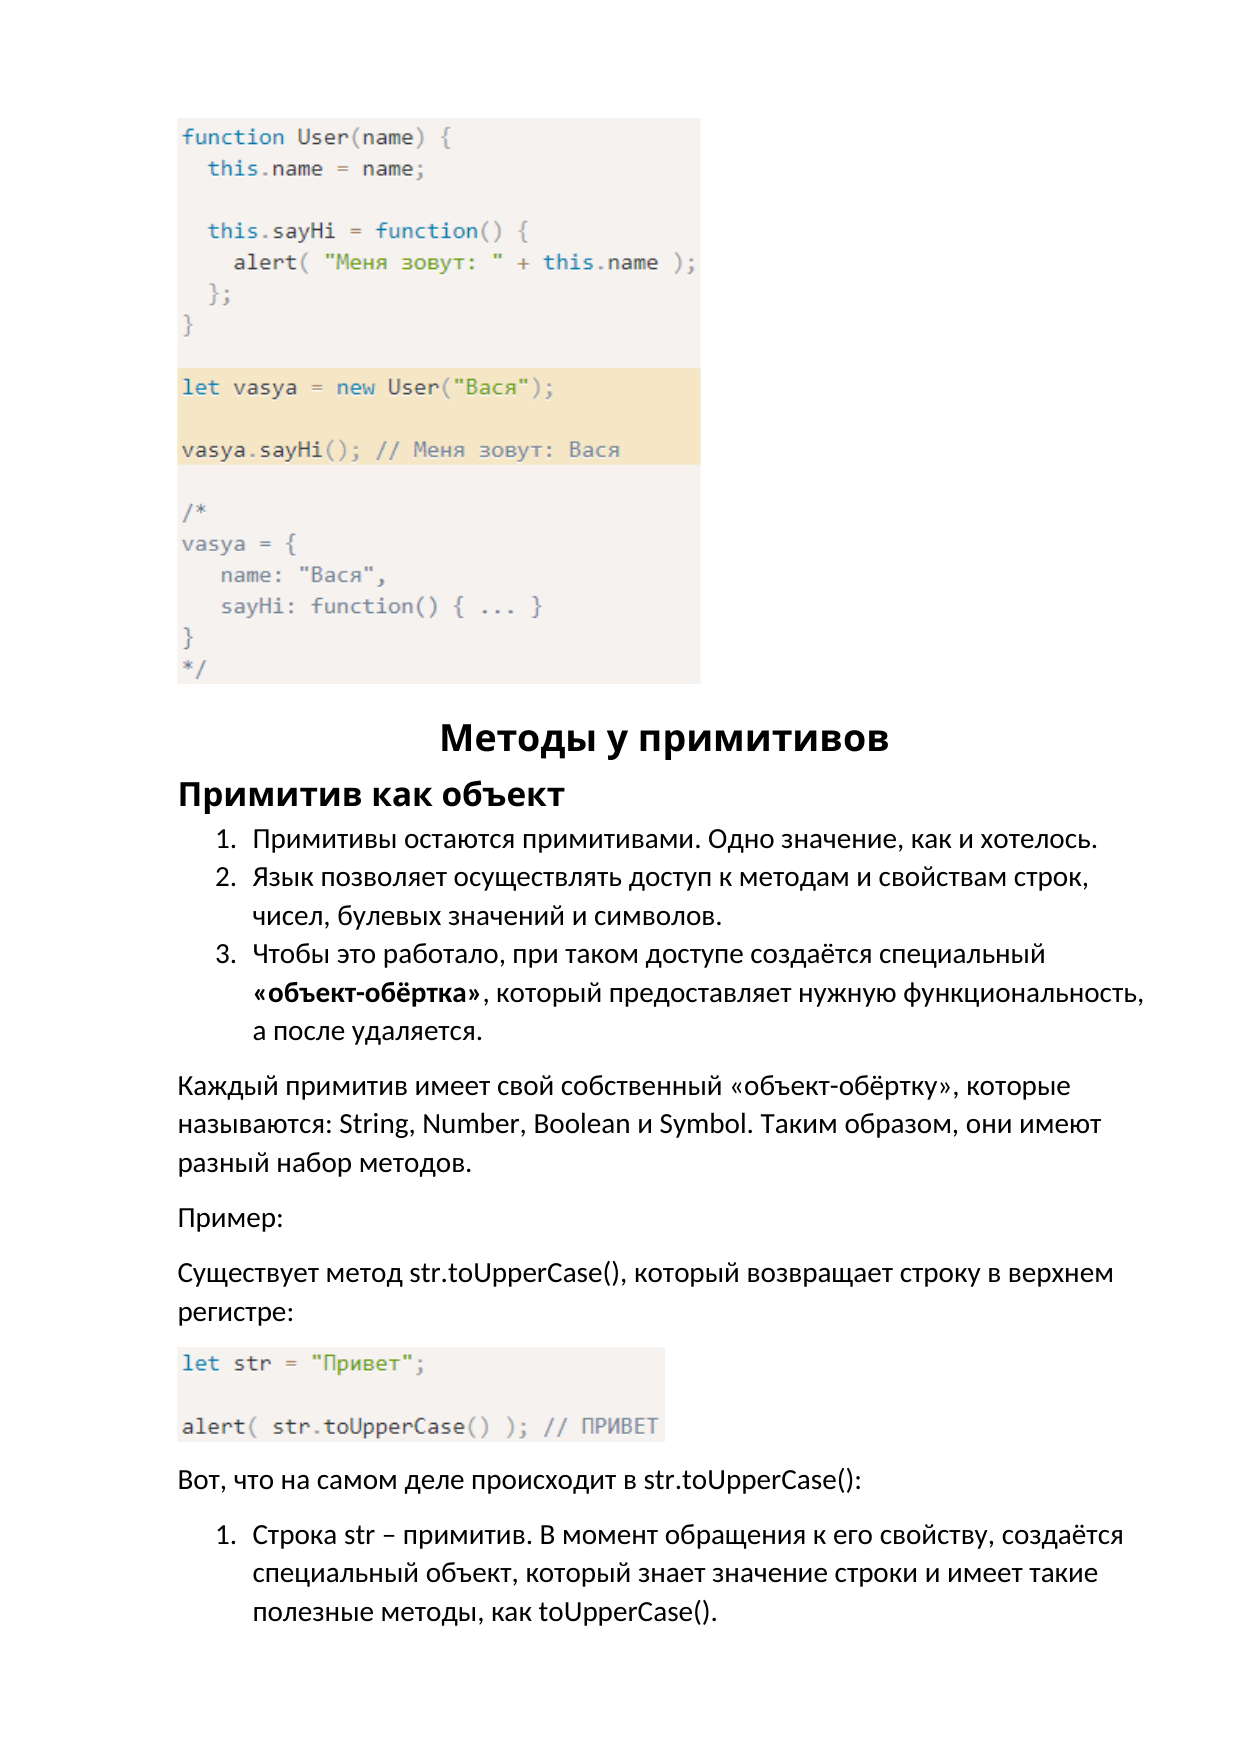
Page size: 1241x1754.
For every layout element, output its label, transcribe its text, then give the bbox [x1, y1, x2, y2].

text Каждый примитив имеет свой собственный «объект-обёртку», которые называются: String, Number, Boolean и Symbol. Таким образом, они имеют разный набор методов. [177, 1067, 1152, 1180]
list Чтобы это работало, при таком доступе создаётся специальный «объект-обёртка», который предоставляет нужную функциональность, а после удаляется. [215, 935, 1152, 1048]
subtitle Методы у примитивов [177, 712, 1152, 763]
list Язык позволяет осуществлять доступ к методам и свойствам строк, чисел, булевых значений и символов. [215, 858, 1152, 932]
text Вот, что на самом деле происходит в str.toUpperCase(): [177, 1461, 1152, 1497]
picture [177, 1347, 665, 1442]
list Строка str – примитив. В момент обращения к его свойству, создаётся специальный объект, который знает значение строки и имеет такие полезные методы, как toUpperCase(). [215, 1516, 1152, 1629]
list Примитивы остаются примитивами. Одно значение, как и хотелось. [215, 820, 1152, 856]
picture [177, 118, 701, 684]
subtitle Примитив как объект [177, 771, 1152, 816]
text Существует метод str.toUpperCase(), который возвращает строку в верхнем регистре: [177, 1254, 1152, 1328]
text Пример: [177, 1199, 1152, 1235]
